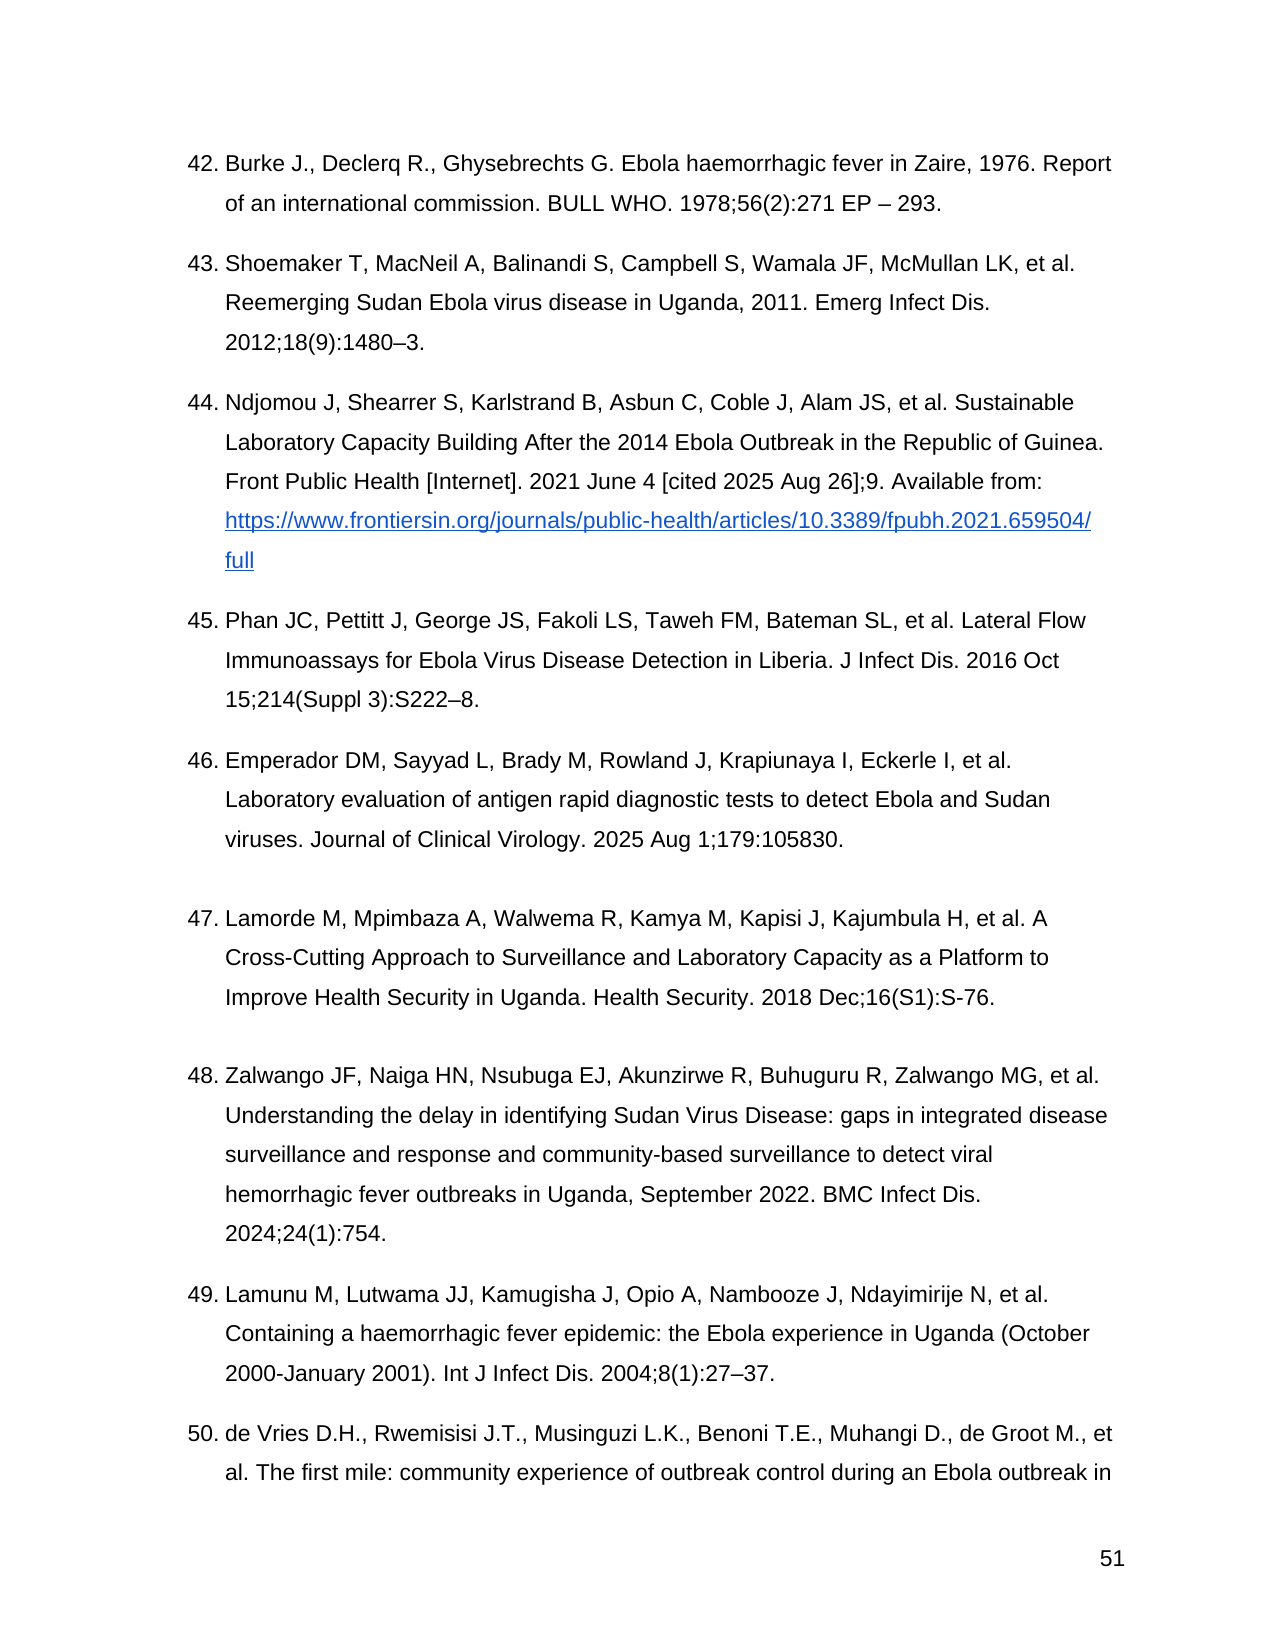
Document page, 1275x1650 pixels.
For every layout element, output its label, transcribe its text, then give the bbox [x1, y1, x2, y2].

list Zalwango JF, Naiga HN, Nsubuga EJ, Akunzirwe R, Buhuguru R, Zalwango MG, et al. Understanding the delay in identifying Sudan Virus Disease: gaps in integrated disease surveillance and response and community-based surveillance to detect viral hemorrhagic fever outbreaks in Uganda, September 2022. BMC Infect Dis. 2024;24(1):754. [187, 1062, 1117, 1247]
list Lamorde M, Mpimbaza A, Walwema R, Kamya M, Kapisi J, Kajumbula H, et al. A Cross-Cutting Approach to Surveillance and Laboratory Capacity as a Platform to Improve Health Security in Uganda. Health Security. 2018 Dec;16(S1):S-76. [187, 904, 1115, 1010]
list Burke J., Declerq R., Ghysebrechts G. Ebola haemorrhagic fever in Zaire, 1976. Report of an international commission. BULL WHO. 1978;56(2):271 EP – 293. [187, 150, 1117, 216]
list Ndjomou J, Shearrer S, Karlstrand B, Asbun C, Coble J, Alam JS, et al. Sustainable Laboratory Capacity Building After the 2014 Ebola Outbreak in the Republic of Guinea. Front Public Health [Internet]. 2021 June 4 [cited 2025 Aug 26];9. Available from: https://www.frontiersin.org/journals/public-health/articles/10.3389/fpubh.2021.659504/full [187, 389, 1117, 573]
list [187, 1420, 1117, 1486]
list Shoemaker T, MacNeil A, Balinandi S, Campbell S, Wamala JF, McMullan LK, et al. Reemerging Sudan Ebola virus disease in Uganda, 2011. Emerg Infect Dis. 2012;18(9):1480–3. [187, 250, 1117, 355]
list Lamunu M, Lutwama JJ, Kamugisha J, Opio A, Nambooze J, Ndayimirije N, et al. Containing a haemorrhagic fever epidemic: the Ebola experience in Uganda (October 2000-January 2001). Int J Infect Dis. 2004;8(1):27–37. [187, 1281, 1117, 1386]
list Emperador DM, Sayyad L, Brady M, Rowland J, Krapiunaya I, Eckerle I, et al. Laboratory evaluation of antigen rapid diagnostic tests to detect Ebola and Sudan viruses. Journal of Clinical Virology. 2025 Aug 1;179:105830. [187, 747, 1125, 852]
list Phan JC, Pettitt J, George JS, Fakoli LS, Taweh FM, Bateman SL, et al. Lateral Flow Immunoassays for Ebola Virus Disease Detection in Liberia. J Infect Dis. 2016 Oct 15;214(Suppl 3):S222–8. [187, 607, 1117, 713]
